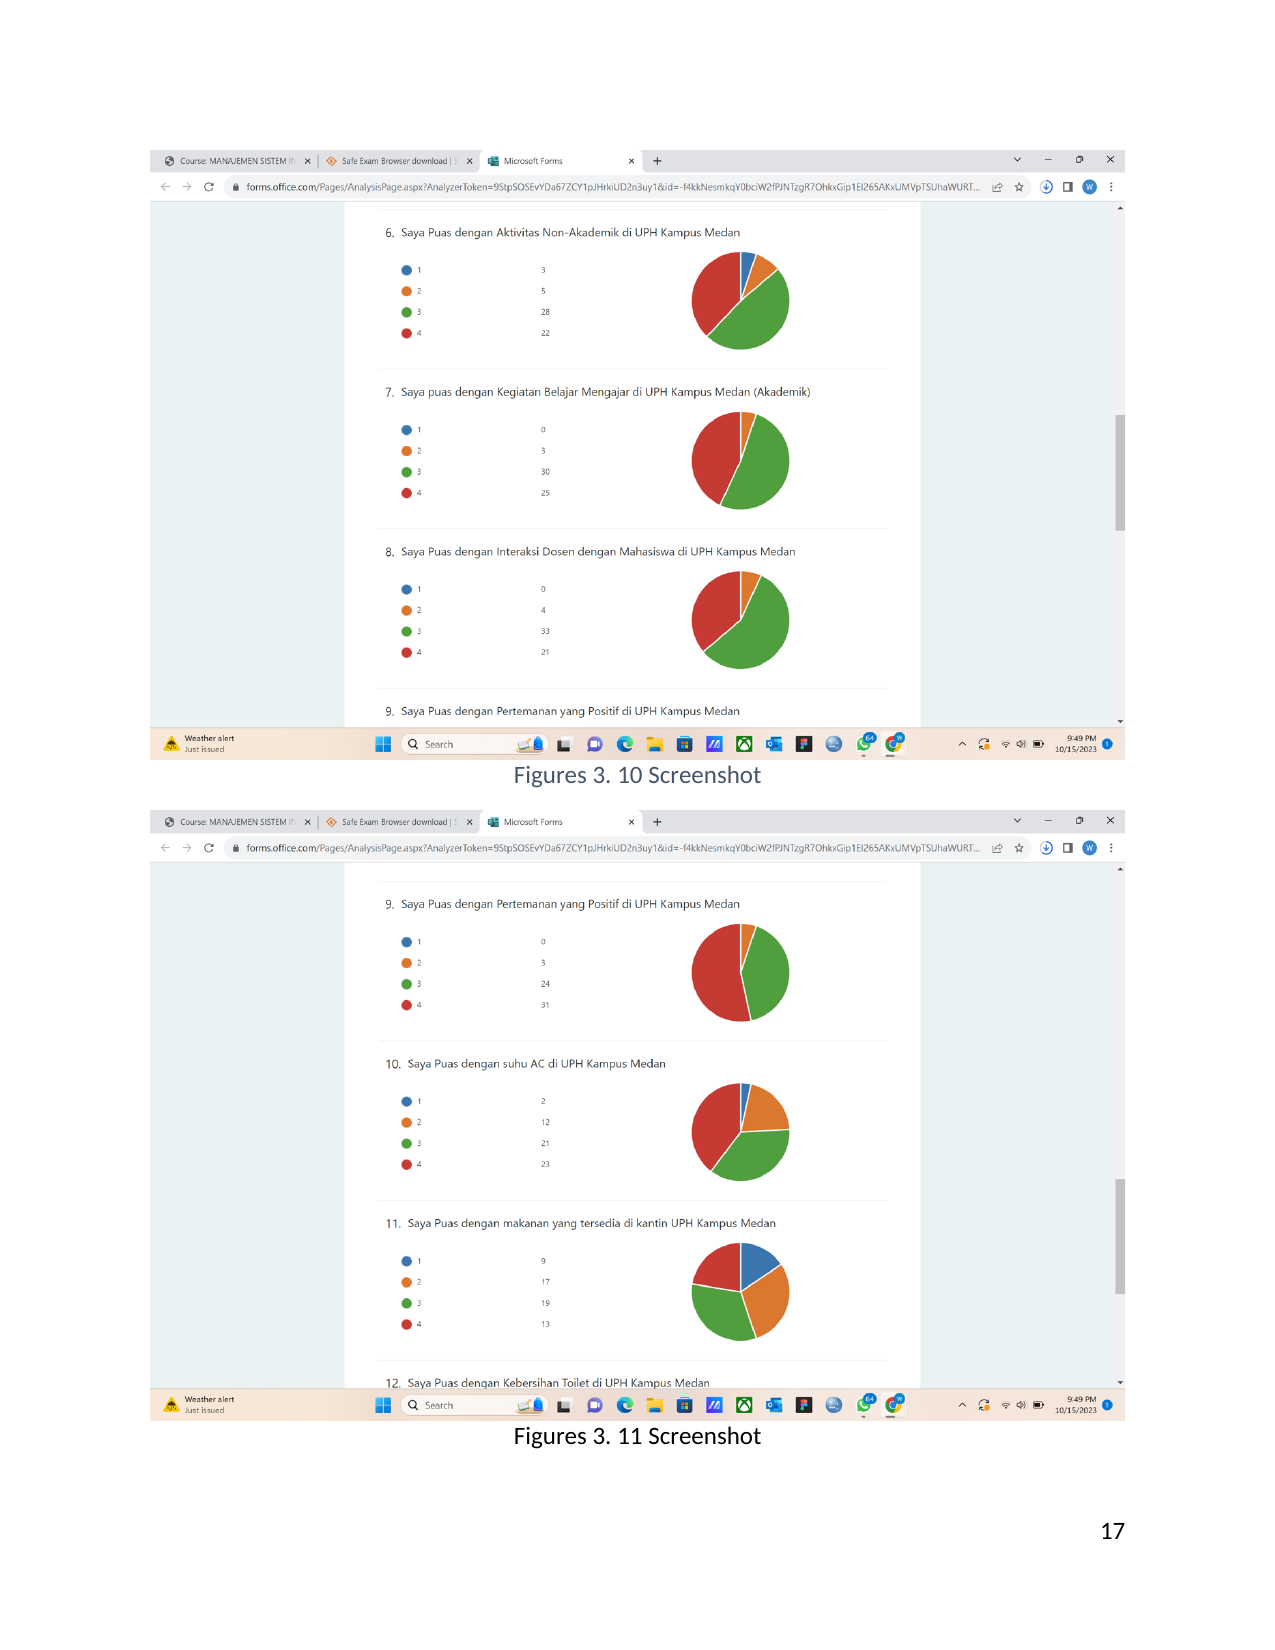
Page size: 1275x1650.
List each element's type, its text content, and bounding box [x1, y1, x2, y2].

picture [150, 150, 1125, 760]
text Figures 3. 10 Screenshot [150, 760, 1125, 790]
picture [150, 810, 1125, 1421]
text Figures 3. 11 Screenshot [150, 1421, 1125, 1451]
